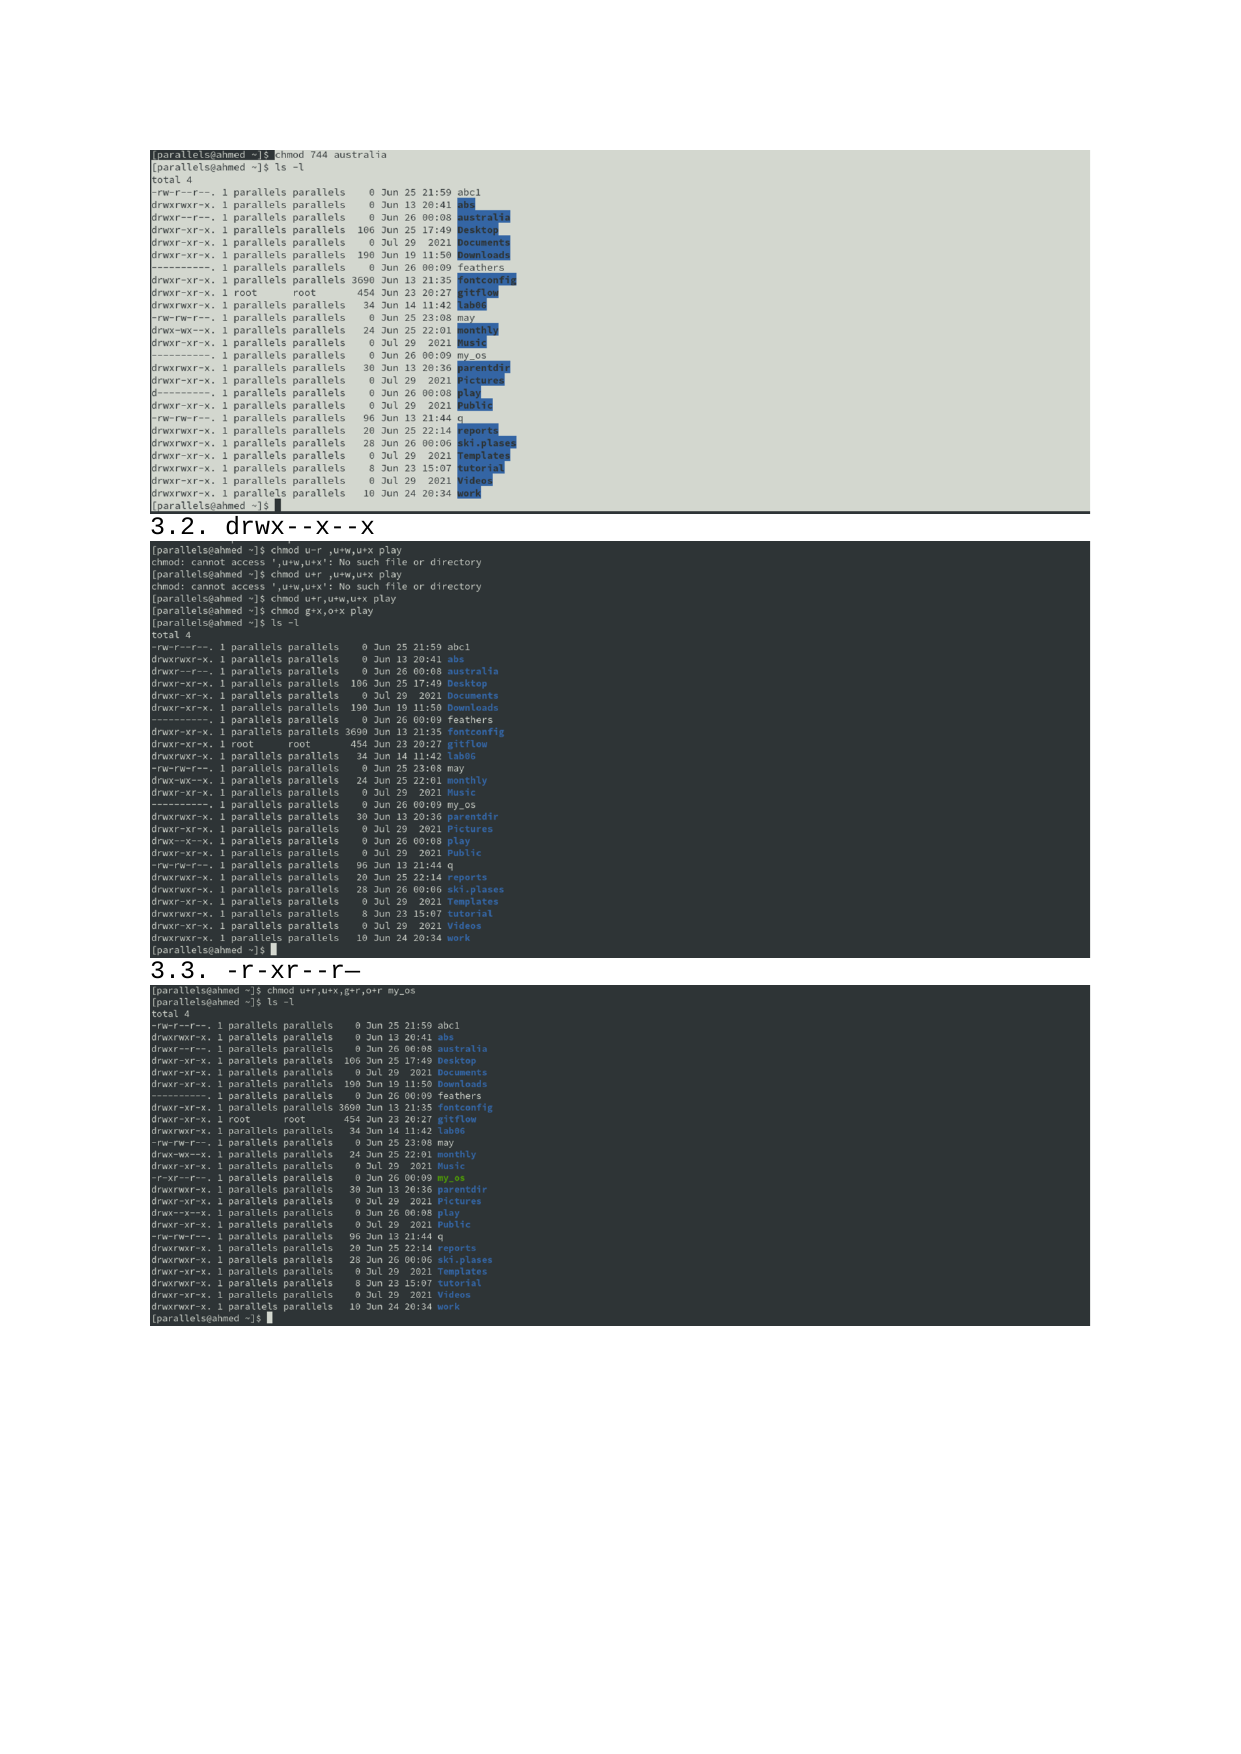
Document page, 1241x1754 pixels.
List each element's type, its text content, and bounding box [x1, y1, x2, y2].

text 3.2. drwx--x--x [150, 514, 1090, 541]
picture [150, 985, 1091, 1326]
picture [150, 541, 1091, 958]
text 3.3. -r-xr--r— [150, 958, 1090, 985]
picture [150, 150, 1091, 514]
